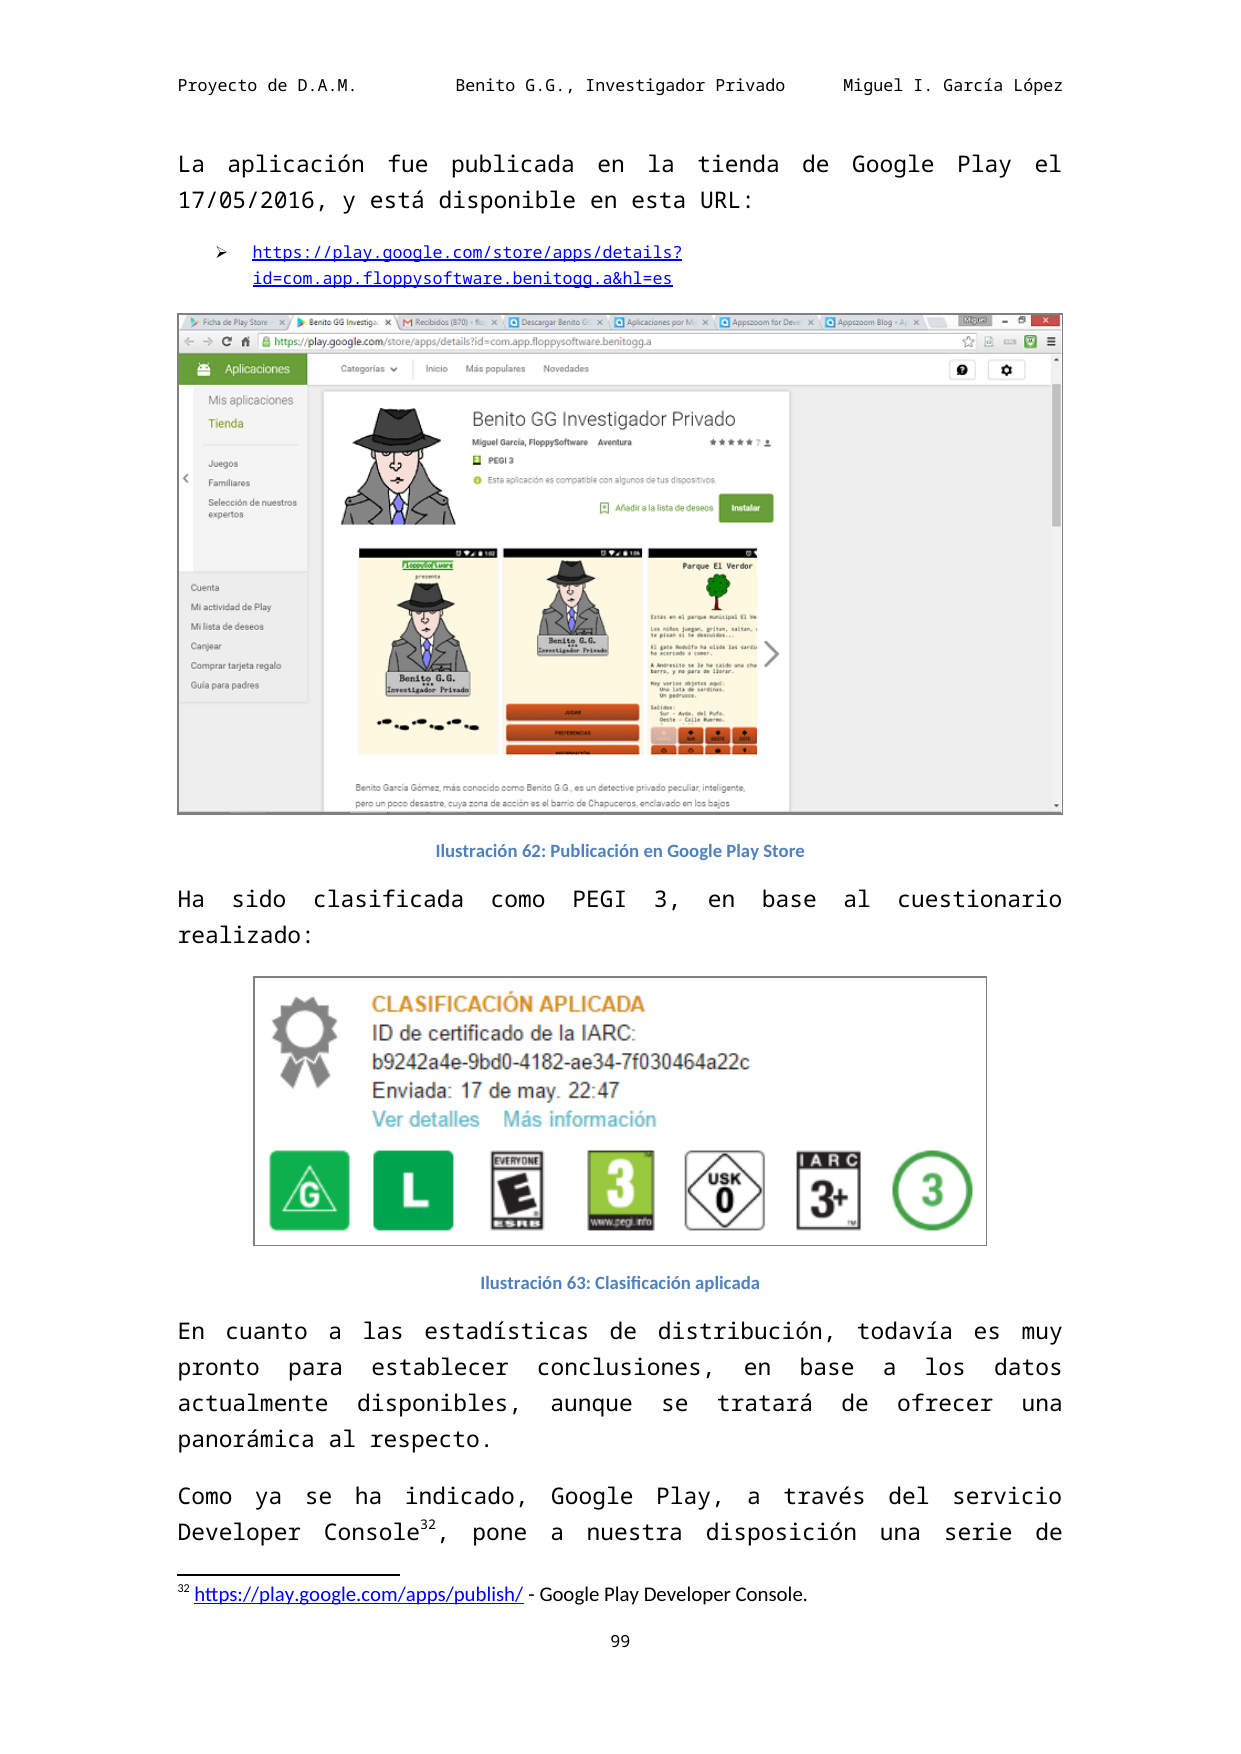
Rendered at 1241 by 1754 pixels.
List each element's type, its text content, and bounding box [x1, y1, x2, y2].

text En cuanto a las estadísticas de distribución, todavía es muy pronto para establecer conclusiones, en base a los datos actualmente disponibles, aunque se tratará de ofrecer una panorámica al respecto. [177, 1315, 1063, 1454]
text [177, 1479, 1063, 1547]
list https://play.google.com/store/apps/details?id=com.app.floppysoftware.benitogg.a&hl=es [215, 240, 1063, 289]
text La aplicación fue publicada en la tienda de Google Play el 17/05/2016, y está disponible en esta URL: [177, 148, 1063, 215]
text Ha sido clasificada como PEGI 3, en base al cuestionario realizado: [177, 883, 1063, 951]
